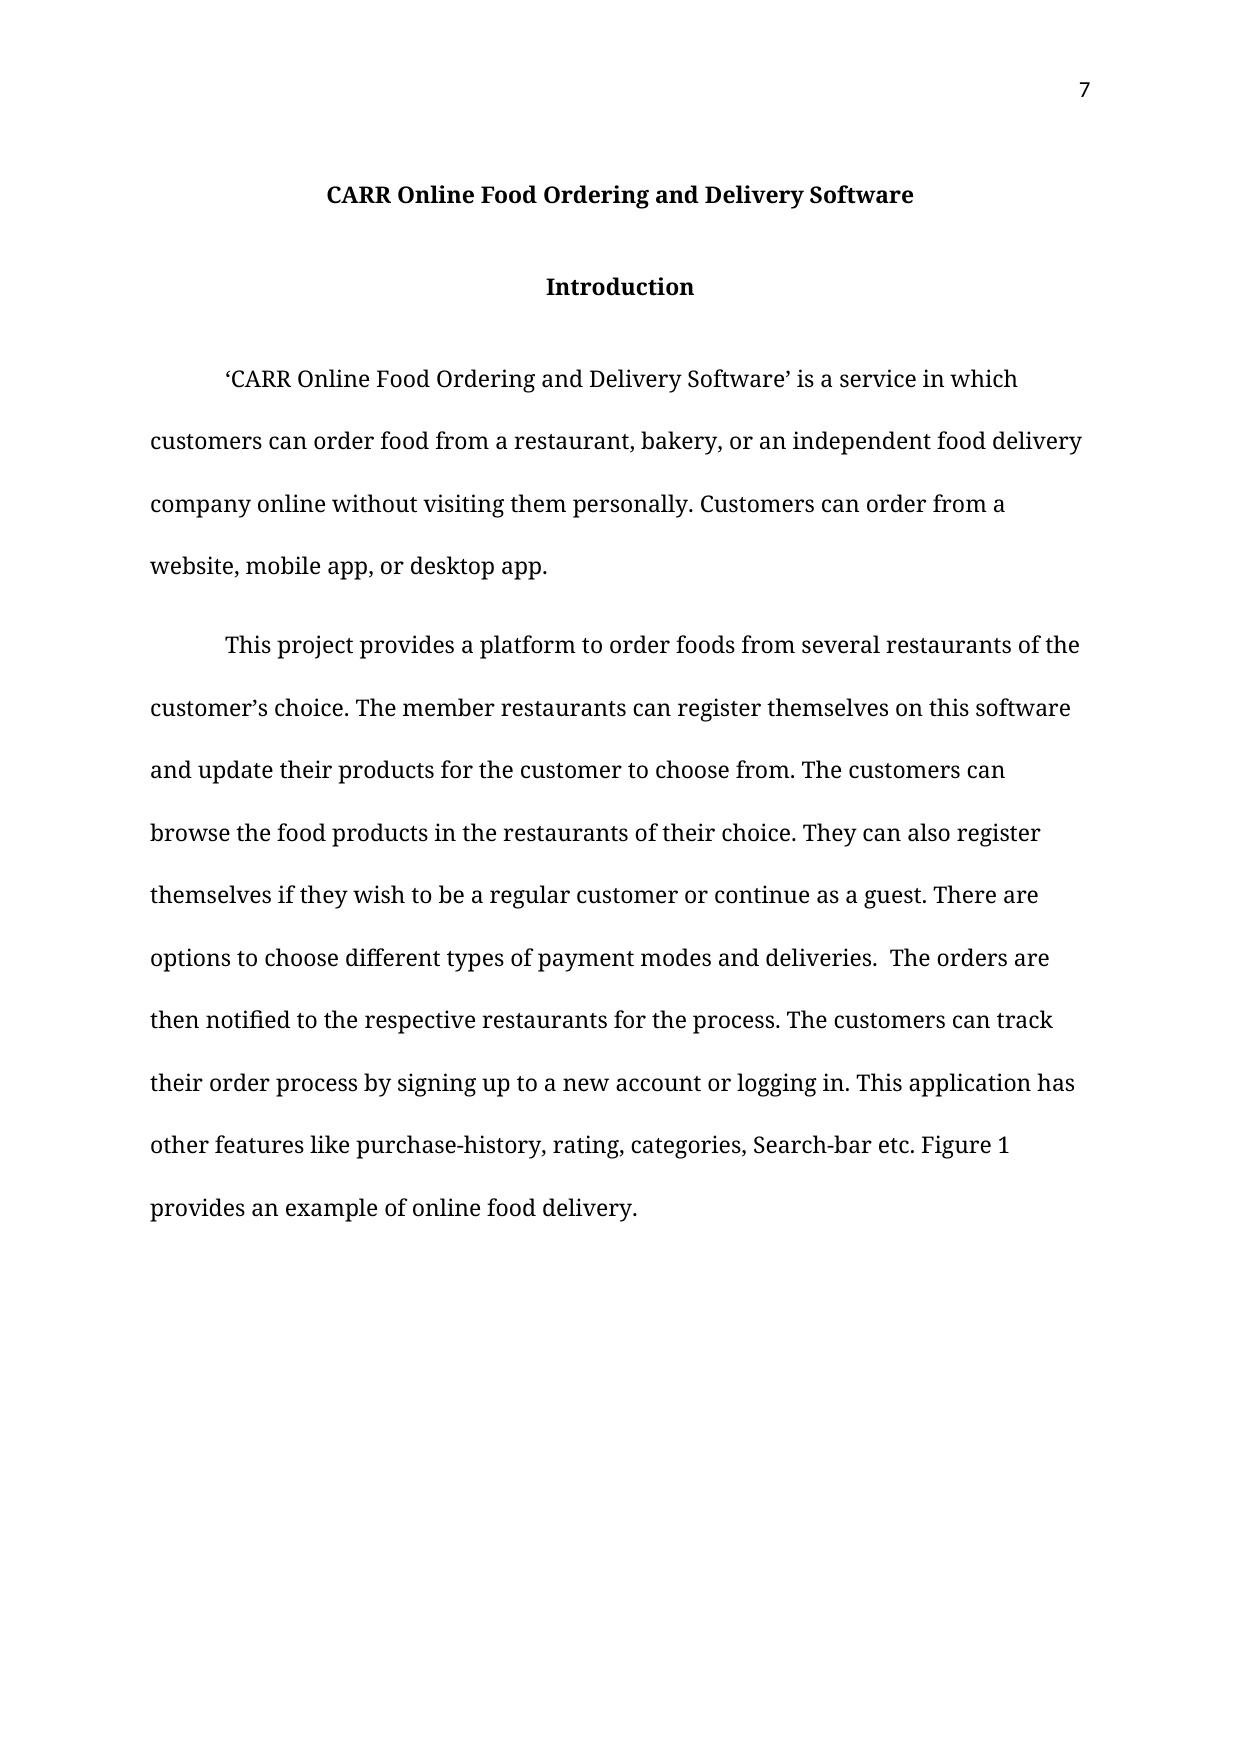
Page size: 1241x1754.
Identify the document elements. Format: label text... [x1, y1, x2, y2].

subtitle CARR Online Food Ordering and Delivery Software [150, 179, 1090, 210]
subtitle Introduction [150, 271, 1090, 302]
text This project provides a platform to order foods from several restaurants of the customer’s choice. The member restaurants can register themselves on this software and update their products for the customer to choose from. The customers can browse the food products in the restaurants of their choice. They can also register themselves if they wish to be a regular customer or continue as a guest. There are options to choose different types of payment modes and deliveries. The orders are then notified to the respective restaurants for the process. The customers can track their order process by signing up to a new account or logging in. This application has other features like purchase-history, rating, categories, Search-bar etc. Figure 1 provides an example of online food delivery. [150, 629, 1090, 1223]
text ‘CARR Online Food Ordering and Delivery Software’ is a service in which customers can order food from a restaurant, bakery, or an independent food delivery company online without visiting them personally. Customers can order from a website, mobile app, or desktop app. [150, 362, 1090, 581]
